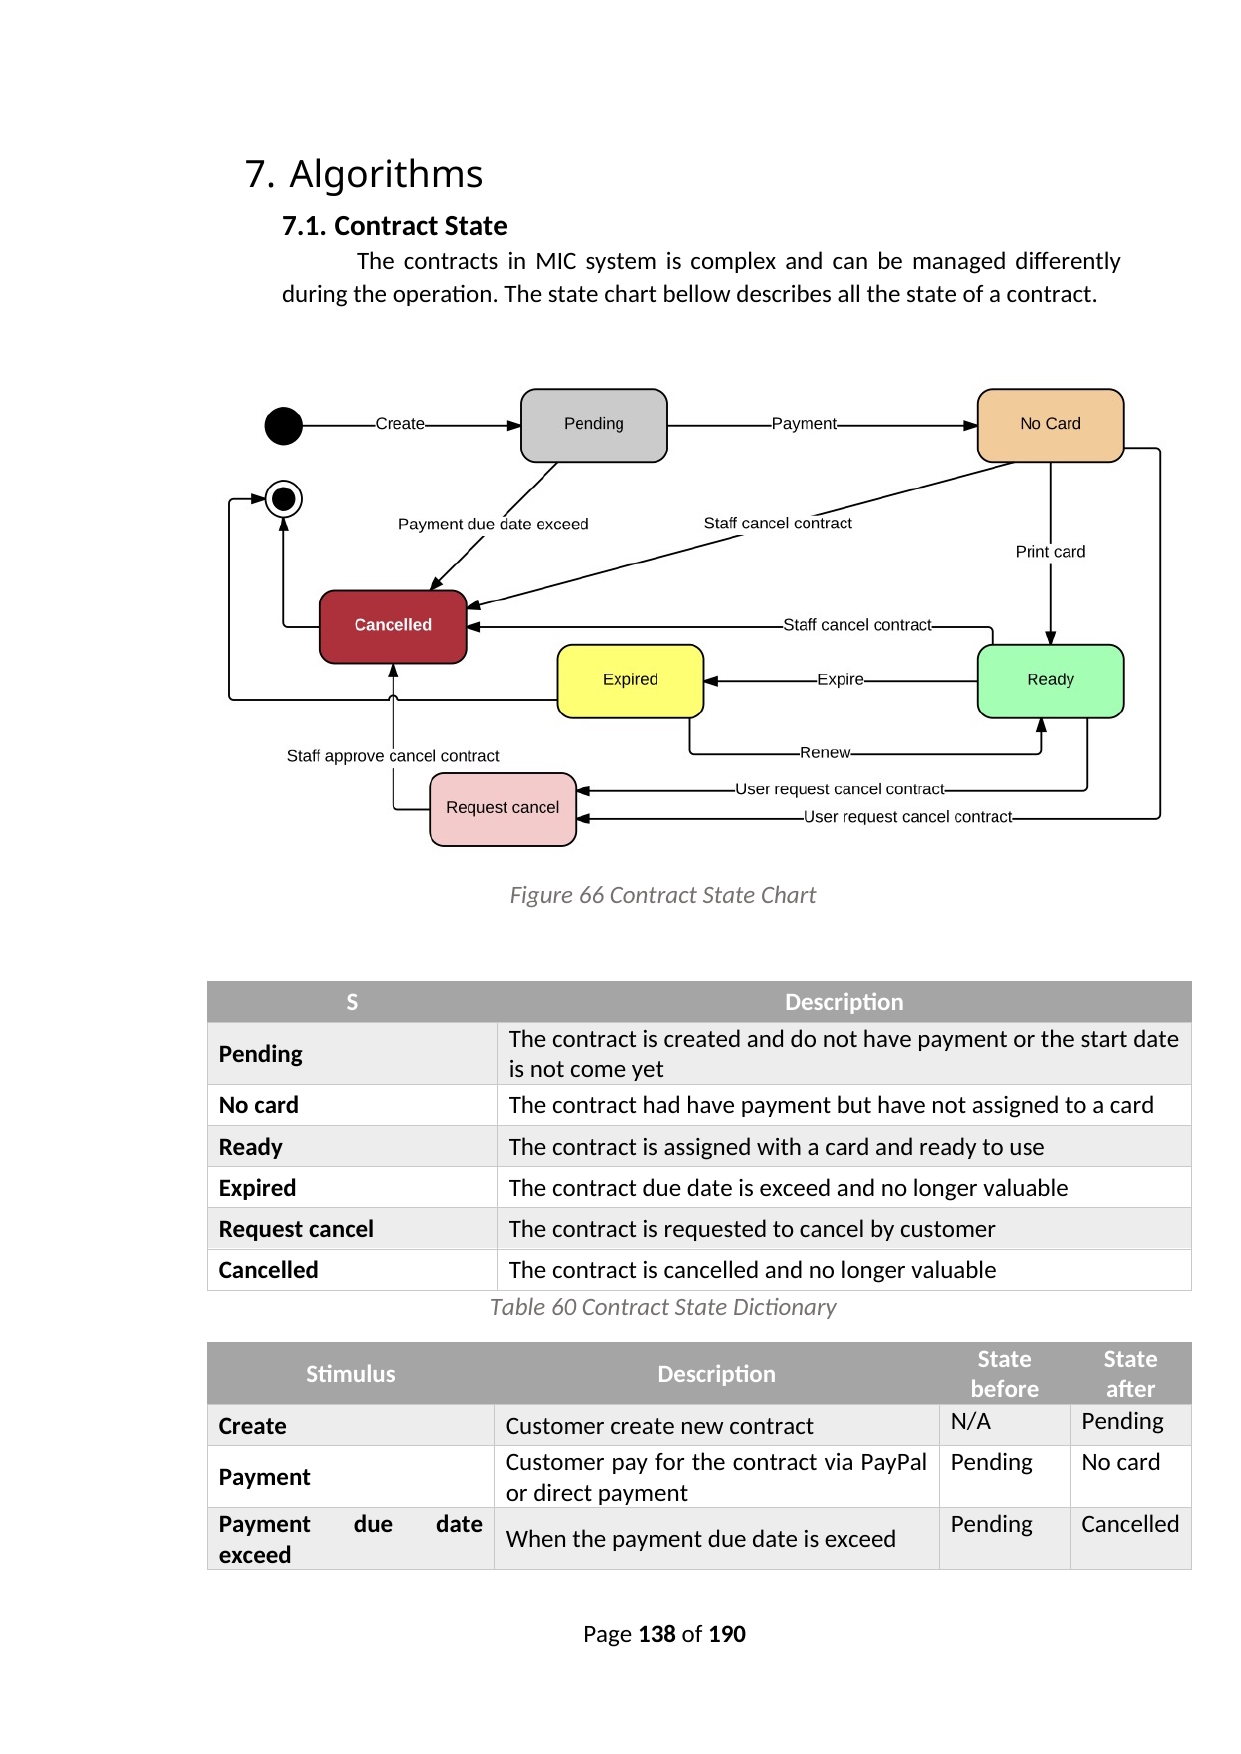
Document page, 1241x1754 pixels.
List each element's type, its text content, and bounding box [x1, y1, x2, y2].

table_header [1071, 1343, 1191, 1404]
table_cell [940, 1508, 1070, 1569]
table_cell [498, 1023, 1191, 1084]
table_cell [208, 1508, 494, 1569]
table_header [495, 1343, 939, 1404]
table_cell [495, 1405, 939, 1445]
picture [206, 377, 1182, 861]
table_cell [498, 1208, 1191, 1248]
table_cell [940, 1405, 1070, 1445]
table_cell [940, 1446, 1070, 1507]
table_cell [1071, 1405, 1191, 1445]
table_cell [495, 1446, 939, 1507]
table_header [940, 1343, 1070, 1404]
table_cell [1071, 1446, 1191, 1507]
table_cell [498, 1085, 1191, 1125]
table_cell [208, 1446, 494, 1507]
subtitle Contract State [282, 207, 1122, 243]
subtitle Algorithms [244, 148, 1122, 199]
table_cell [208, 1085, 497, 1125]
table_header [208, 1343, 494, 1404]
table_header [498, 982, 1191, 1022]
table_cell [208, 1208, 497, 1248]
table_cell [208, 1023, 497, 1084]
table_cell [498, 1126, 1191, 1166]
text The contracts in MIC system is complex and can be managed differently during the operation. The state chart bellow describes all the state of a contract. [282, 245, 1122, 309]
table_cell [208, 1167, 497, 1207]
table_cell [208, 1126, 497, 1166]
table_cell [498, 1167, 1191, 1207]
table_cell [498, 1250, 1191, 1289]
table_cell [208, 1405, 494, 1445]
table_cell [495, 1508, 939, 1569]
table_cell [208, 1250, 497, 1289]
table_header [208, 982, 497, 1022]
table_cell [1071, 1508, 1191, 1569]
